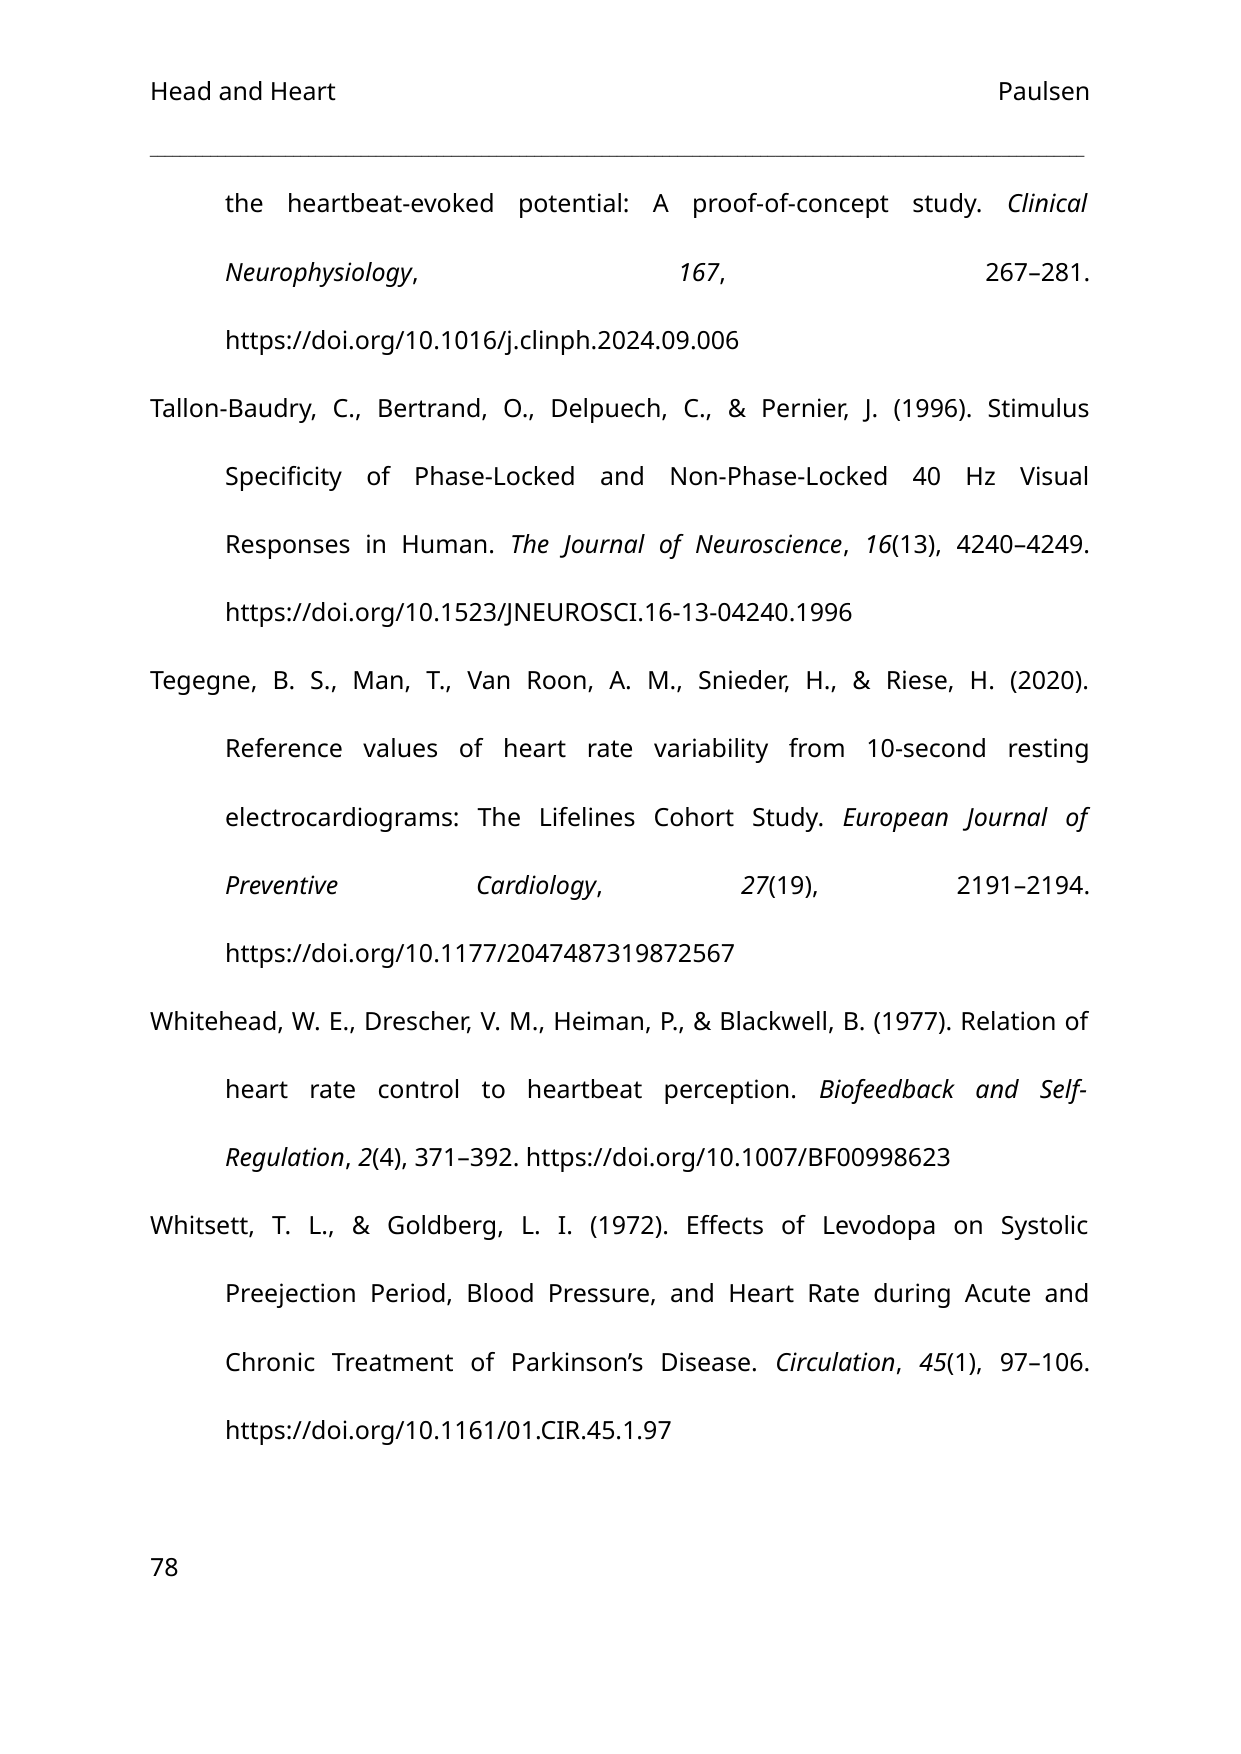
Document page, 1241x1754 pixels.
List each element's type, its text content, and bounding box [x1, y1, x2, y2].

text Whitsett, T. L., & Goldberg, L. I. (1972). Effects of Levodopa on Systolic Preejection Period, Blood Pressure, and Heart Rate during Acute and Chronic Treatment of Parkinson’s Disease. Circulation, 45(1), 97–106. https://doi.org/10.1161/01.CIR.45.1.97 [150, 1208, 1090, 1446]
text Tallon-Baudry, C., Bertrand, O., Delpuech, C., & Pernier, J. (1996). Stimulus Specificity of Phase-Locked and Non-Phase-Locked 40 Hz Visual Responses in Human. The Journal of Neuroscience, 16(13), 4240–4249. https://doi.org/10.1523/JNEUROSCI.16-13-04240.1996 [150, 390, 1090, 629]
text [150, 186, 1090, 356]
text Whitehead, W. E., Drescher, V. M., Heiman, P., & Blackwell, B. (1977). Relation of heart rate control to heartbeat perception. Biofeedback and Self-Regulation, 2(4), 371–392. https://doi.org/10.1007/BF00998623 [150, 1003, 1090, 1174]
text Tegegne, B. S., Man, T., Van Roon, A. M., Snieder, H., & Riese, H. (2020). Reference values of heart rate variability from 10-second resting electrocardiograms: The Lifelines Cohort Study. European Journal of Preventive Cardiology, 27(19), 2191–2194. https://doi.org/10.1177/2047487319872567 [150, 663, 1090, 969]
